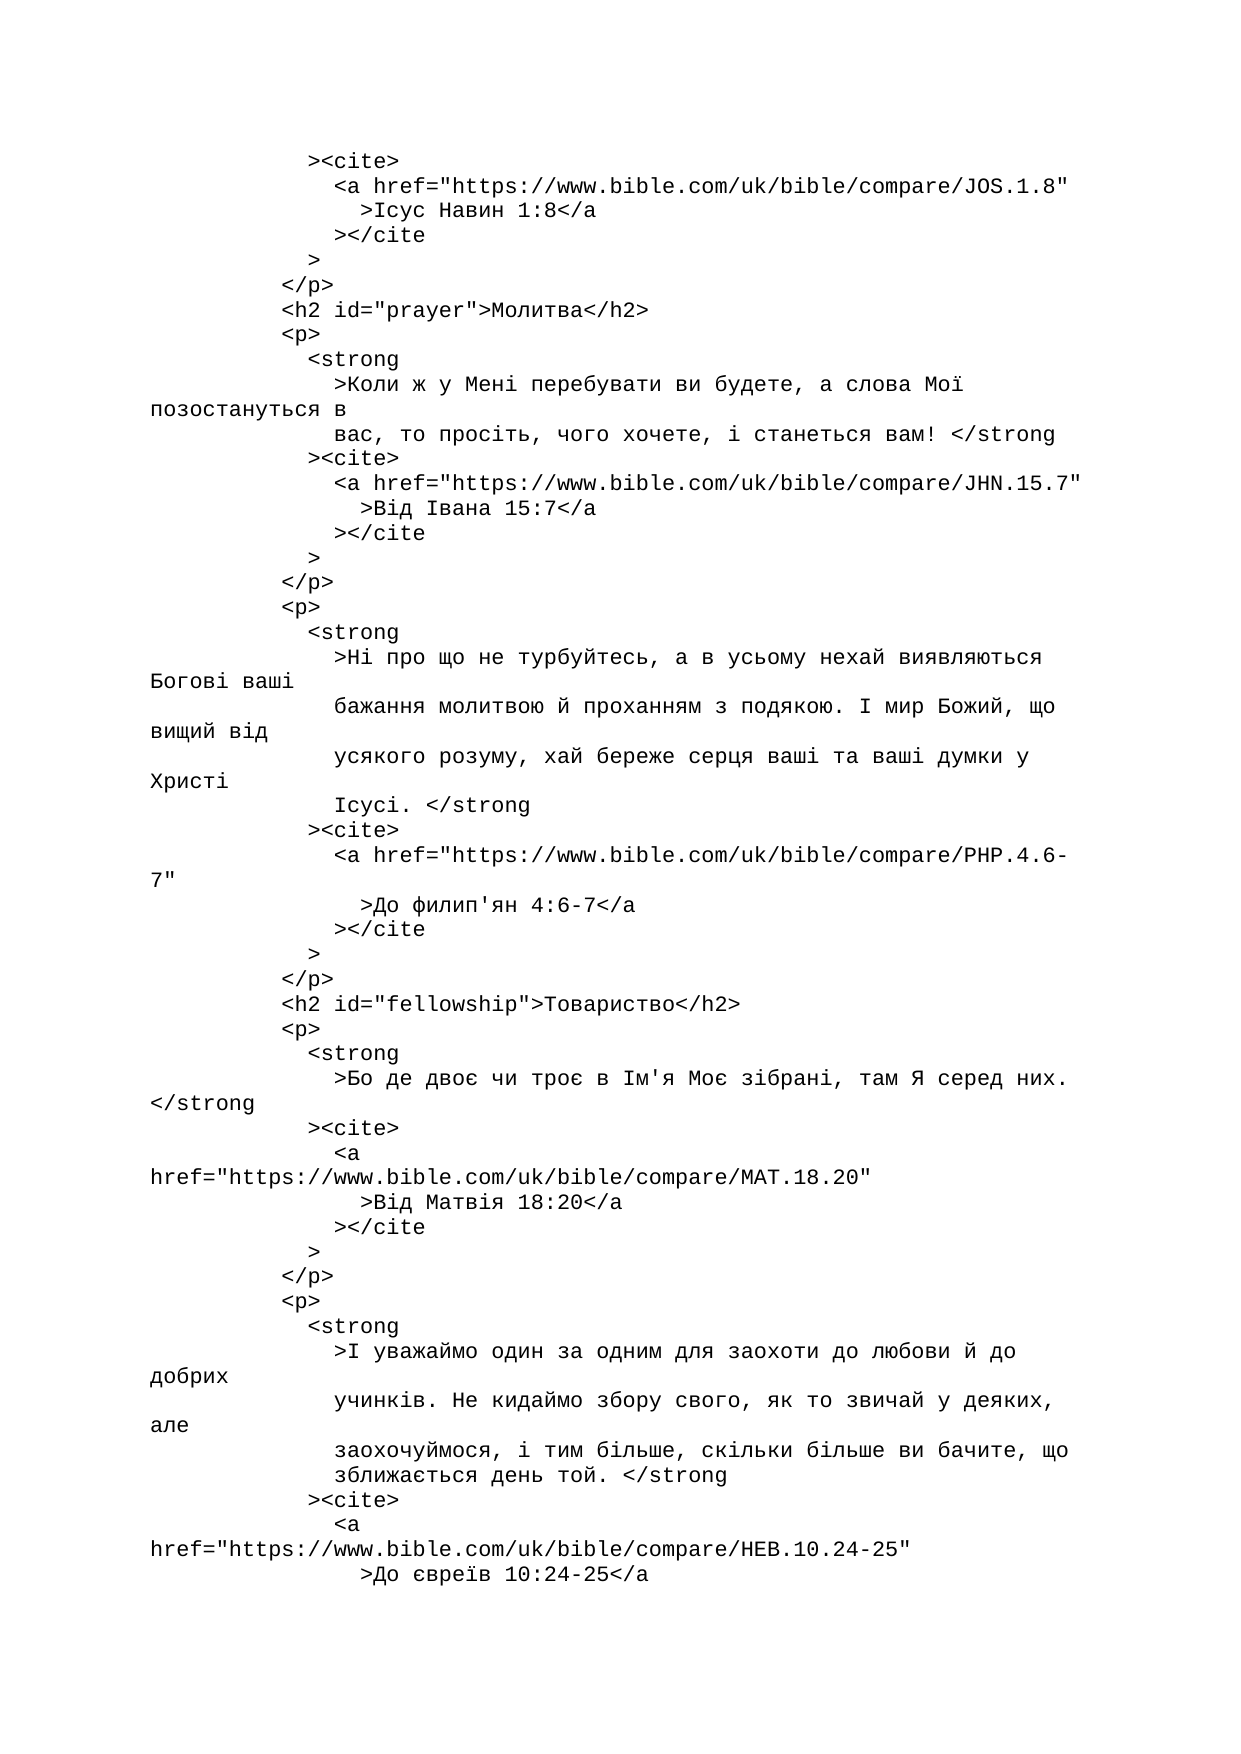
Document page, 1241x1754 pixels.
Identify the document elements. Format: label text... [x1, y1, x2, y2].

text </p> [150, 571, 1090, 596]
text <strong [150, 1315, 1090, 1340]
text ></cite [150, 224, 1090, 249]
text ><cite> [150, 1489, 1090, 1513]
text >Ісус Навин 1:8</a [150, 199, 1090, 224]
text ></cite [150, 522, 1090, 547]
text </p> [150, 274, 1090, 299]
text </p> [150, 1266, 1090, 1290]
text усякого розуму, хай береже серця ваші та ваші думки у Христі [150, 745, 1090, 794]
text <p> [150, 596, 1090, 621]
text <h2 id="prayer">Молитва</h2> [150, 299, 1090, 323]
text >Бо де двоє чи троє в Ім'я Моє зібрані, там Я серед них. </strong [150, 1067, 1090, 1117]
text >Від Матвія 18:20</a [150, 1191, 1090, 1216]
text <a href="https://www.bible.com/uk/bible/compare/PHP.4.6-7" [150, 844, 1090, 894]
text <p> [150, 1018, 1090, 1042]
text <h2 id="fellowship">Товариство</h2> [150, 993, 1090, 1018]
text > [150, 943, 1090, 968]
text <strong [150, 1042, 1090, 1067]
text >Ні про що не турбуйтесь, а в усьому нехай виявляються Богові ваші [150, 646, 1090, 695]
text >До филип'ян 4:6-7</a [150, 894, 1090, 918]
text <a href="https://www.bible.com/uk/bible/compare/HEB.10.24-25" [150, 1513, 1090, 1563]
text <a href="https://www.bible.com/uk/bible/compare/JOS.1.8" [150, 175, 1090, 199]
text >Від Івана 15:7</a [150, 497, 1090, 522]
text вас, то просіть, чого хочете, і станеться вам! </strong [150, 423, 1090, 447]
text ><cite> [150, 150, 1090, 175]
text <p> [150, 323, 1090, 348]
text ></cite [150, 918, 1090, 943]
text > [150, 547, 1090, 571]
text >До євреїв 10:24-25</a [150, 1563, 1090, 1588]
text ><cite> [150, 447, 1090, 472]
text >Коли ж у Мені перебувати ви будете, а слова Мої позостануться в [150, 373, 1090, 423]
text <strong [150, 621, 1090, 646]
text >І уважаймо один за одним для заохоти до любови й до добрих [150, 1340, 1090, 1389]
text зближається день той. </strong [150, 1464, 1090, 1489]
text > [150, 1241, 1090, 1266]
text бажання молитвою й проханням з подякою. І мир Божий, що вищий від [150, 695, 1090, 745]
text <a href="https://www.bible.com/uk/bible/compare/JHN.15.7" [150, 472, 1090, 497]
text <strong [150, 348, 1090, 373]
text учинків. Не кидаймо збору свого, як то звичай у деяких, але [150, 1389, 1090, 1439]
text <a href="https://www.bible.com/uk/bible/compare/MAT.18.20" [150, 1142, 1090, 1191]
text ><cite> [150, 819, 1090, 844]
text <p> [150, 1290, 1090, 1315]
text заохочуймося, і тим більше, скільки більше ви бачите, що [150, 1439, 1090, 1464]
text Ісусі. </strong [150, 794, 1090, 819]
text ></cite [150, 1216, 1090, 1241]
text </p> [150, 968, 1090, 993]
text > [150, 249, 1090, 274]
text ><cite> [150, 1117, 1090, 1142]
